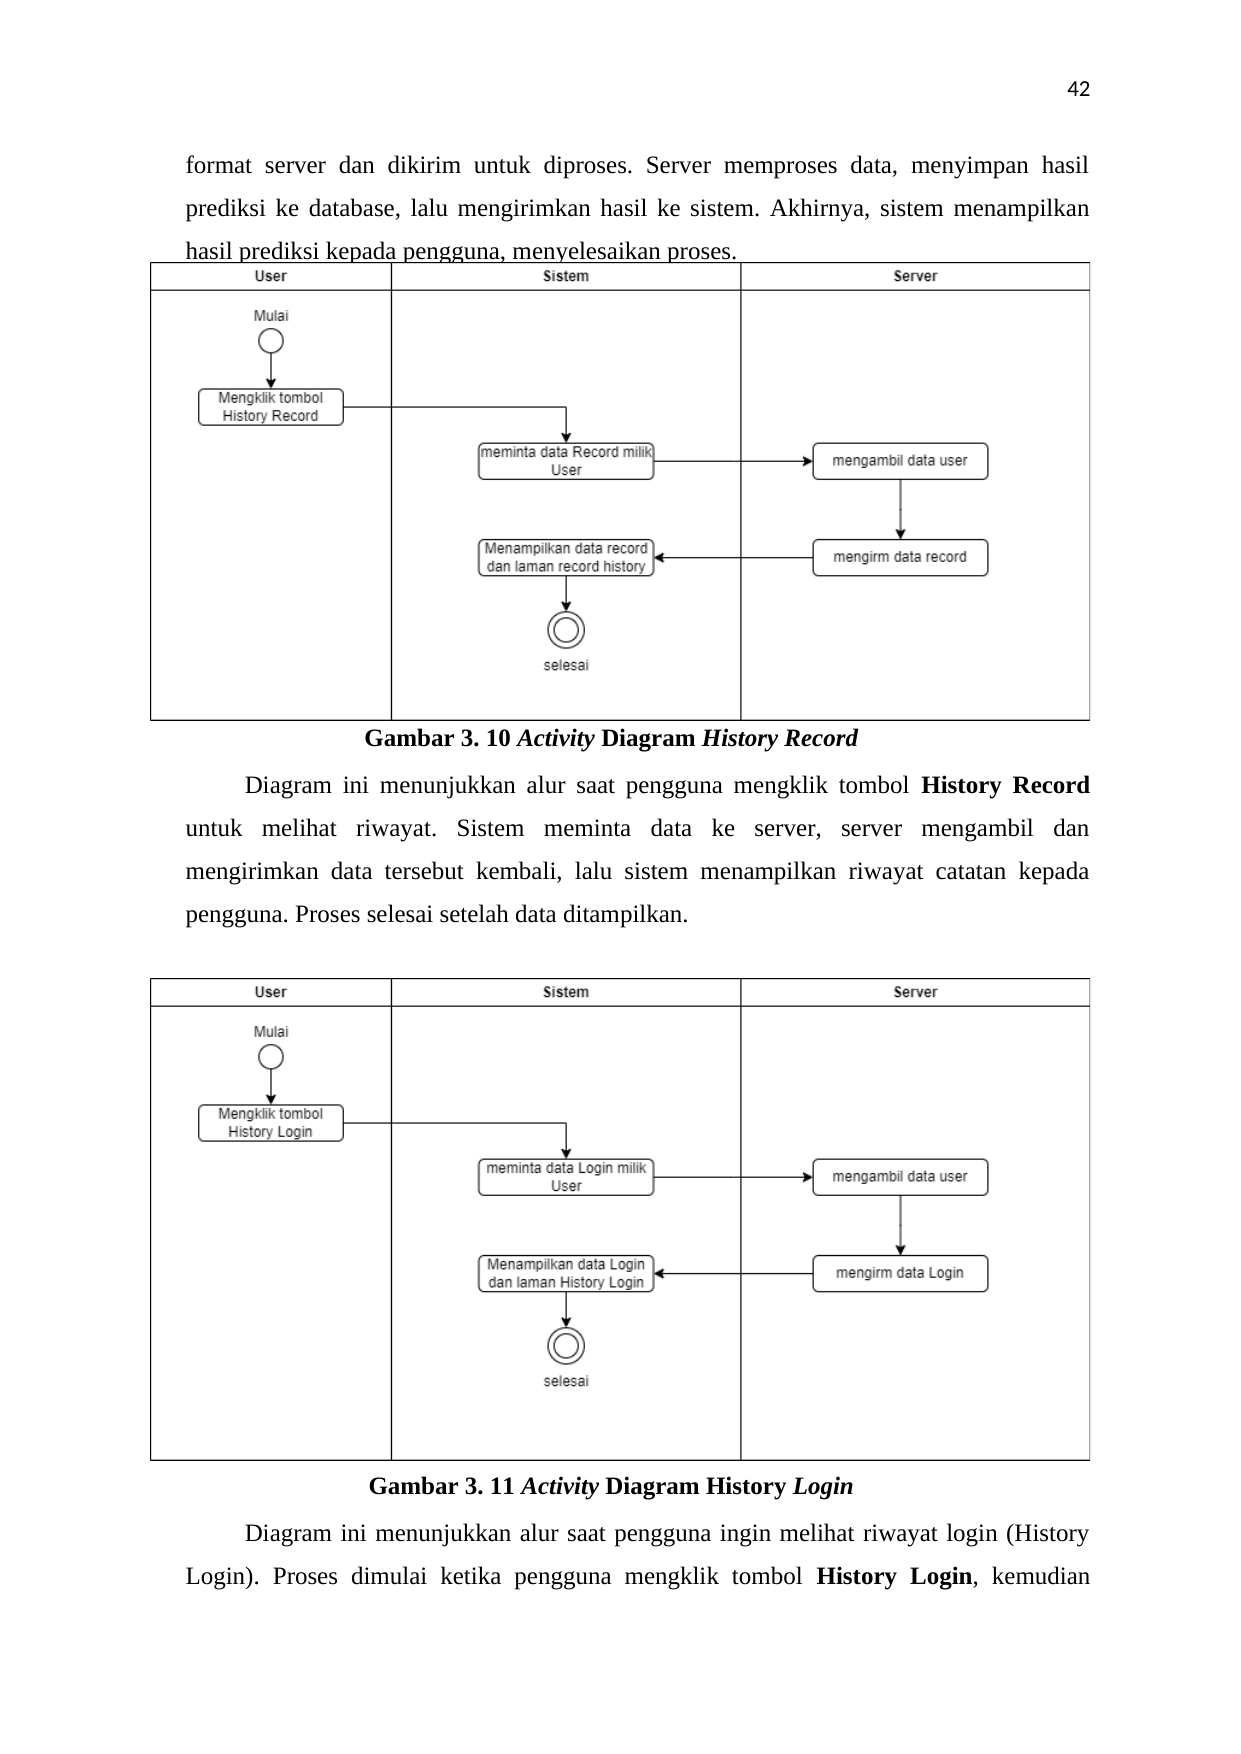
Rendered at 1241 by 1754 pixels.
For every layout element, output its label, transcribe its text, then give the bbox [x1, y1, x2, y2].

picture [150, 262, 1091, 721]
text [185, 1518, 1090, 1589]
picture [150, 978, 1091, 1461]
text Diagram ini menunjukkan alur saat pengguna mengklik tombol History Record untuk melihat riwayat. Sistem meminta data ke server, server mengambil dan mengirimkan data tersebut kembali, lalu sistem menampilkan riwayat catatan kepada pengguna. Proses selesai setelah data ditampilkan. [185, 770, 1090, 928]
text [185, 150, 1090, 262]
